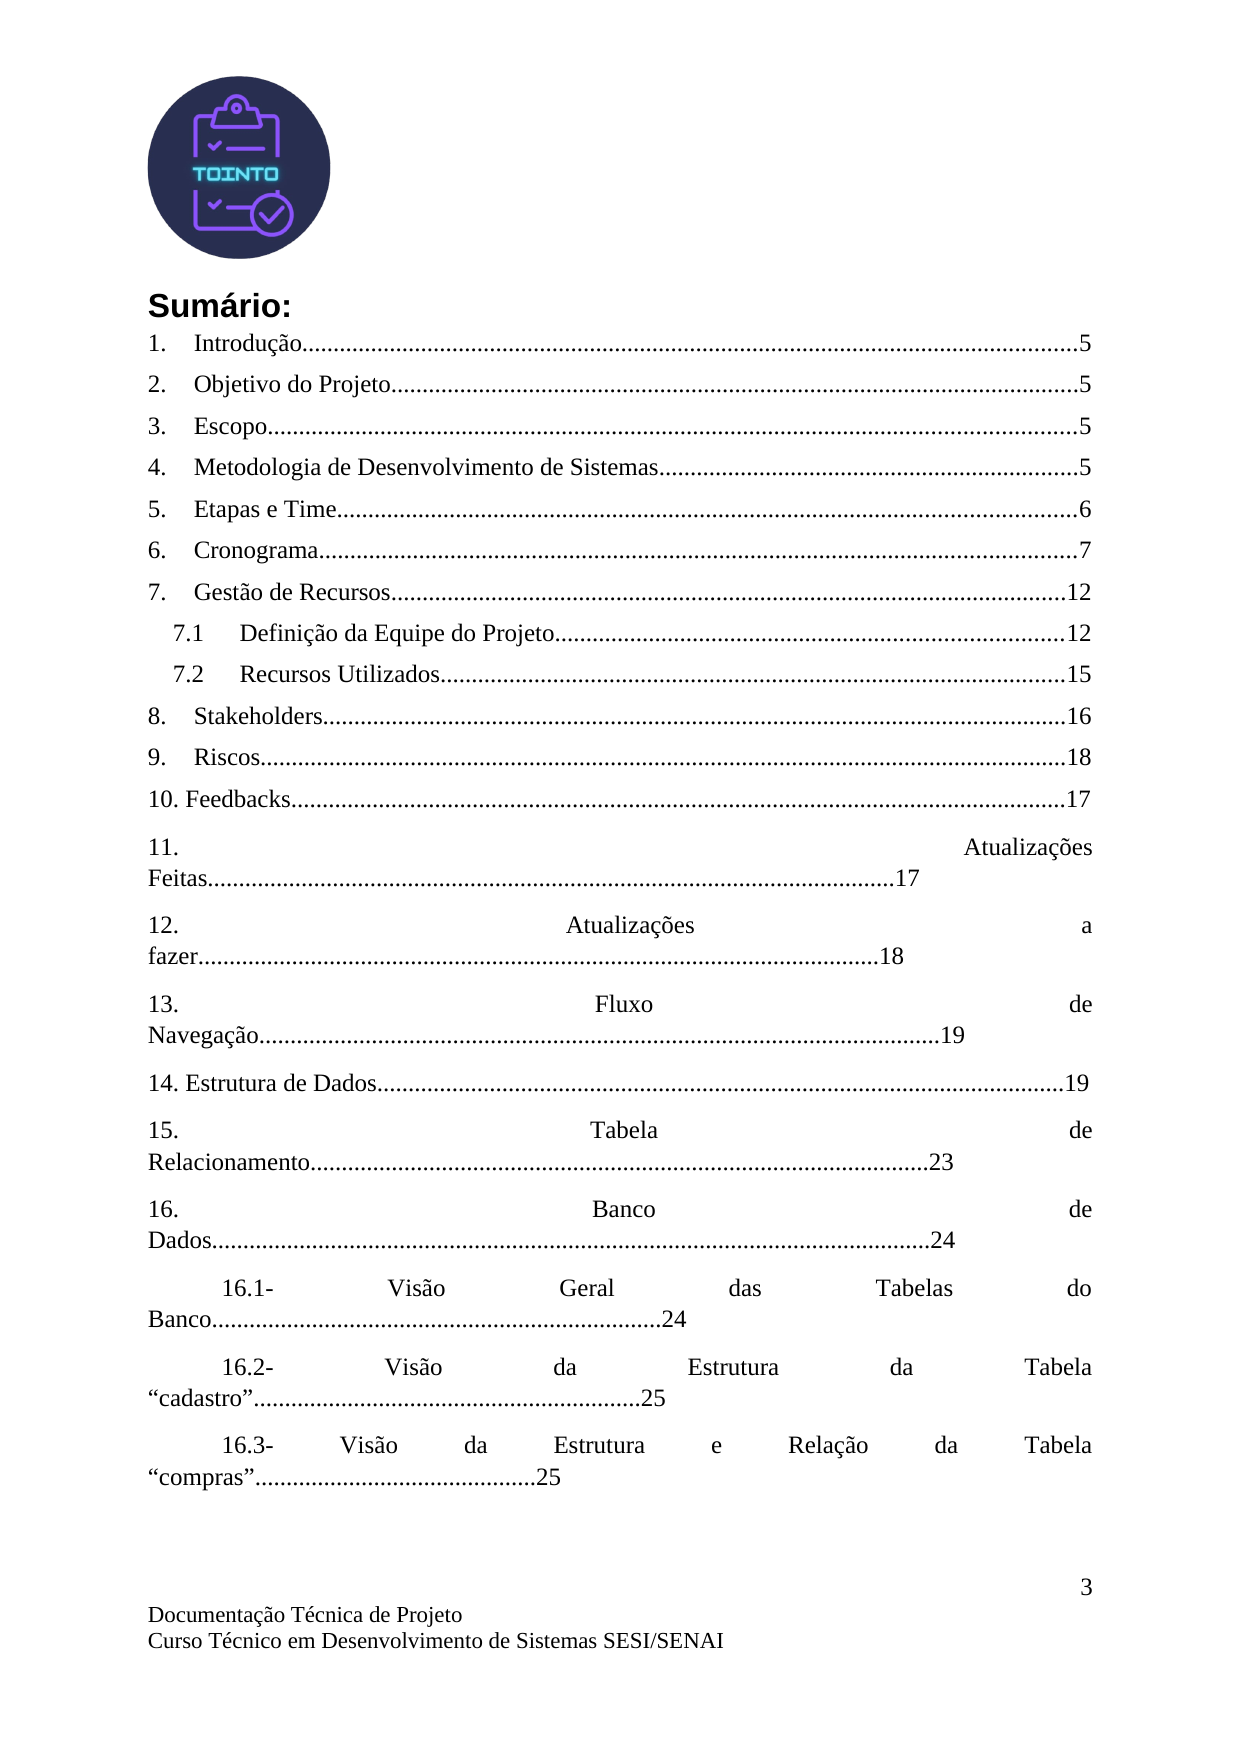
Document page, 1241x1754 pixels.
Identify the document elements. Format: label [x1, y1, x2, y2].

picture [147, 73, 336, 262]
